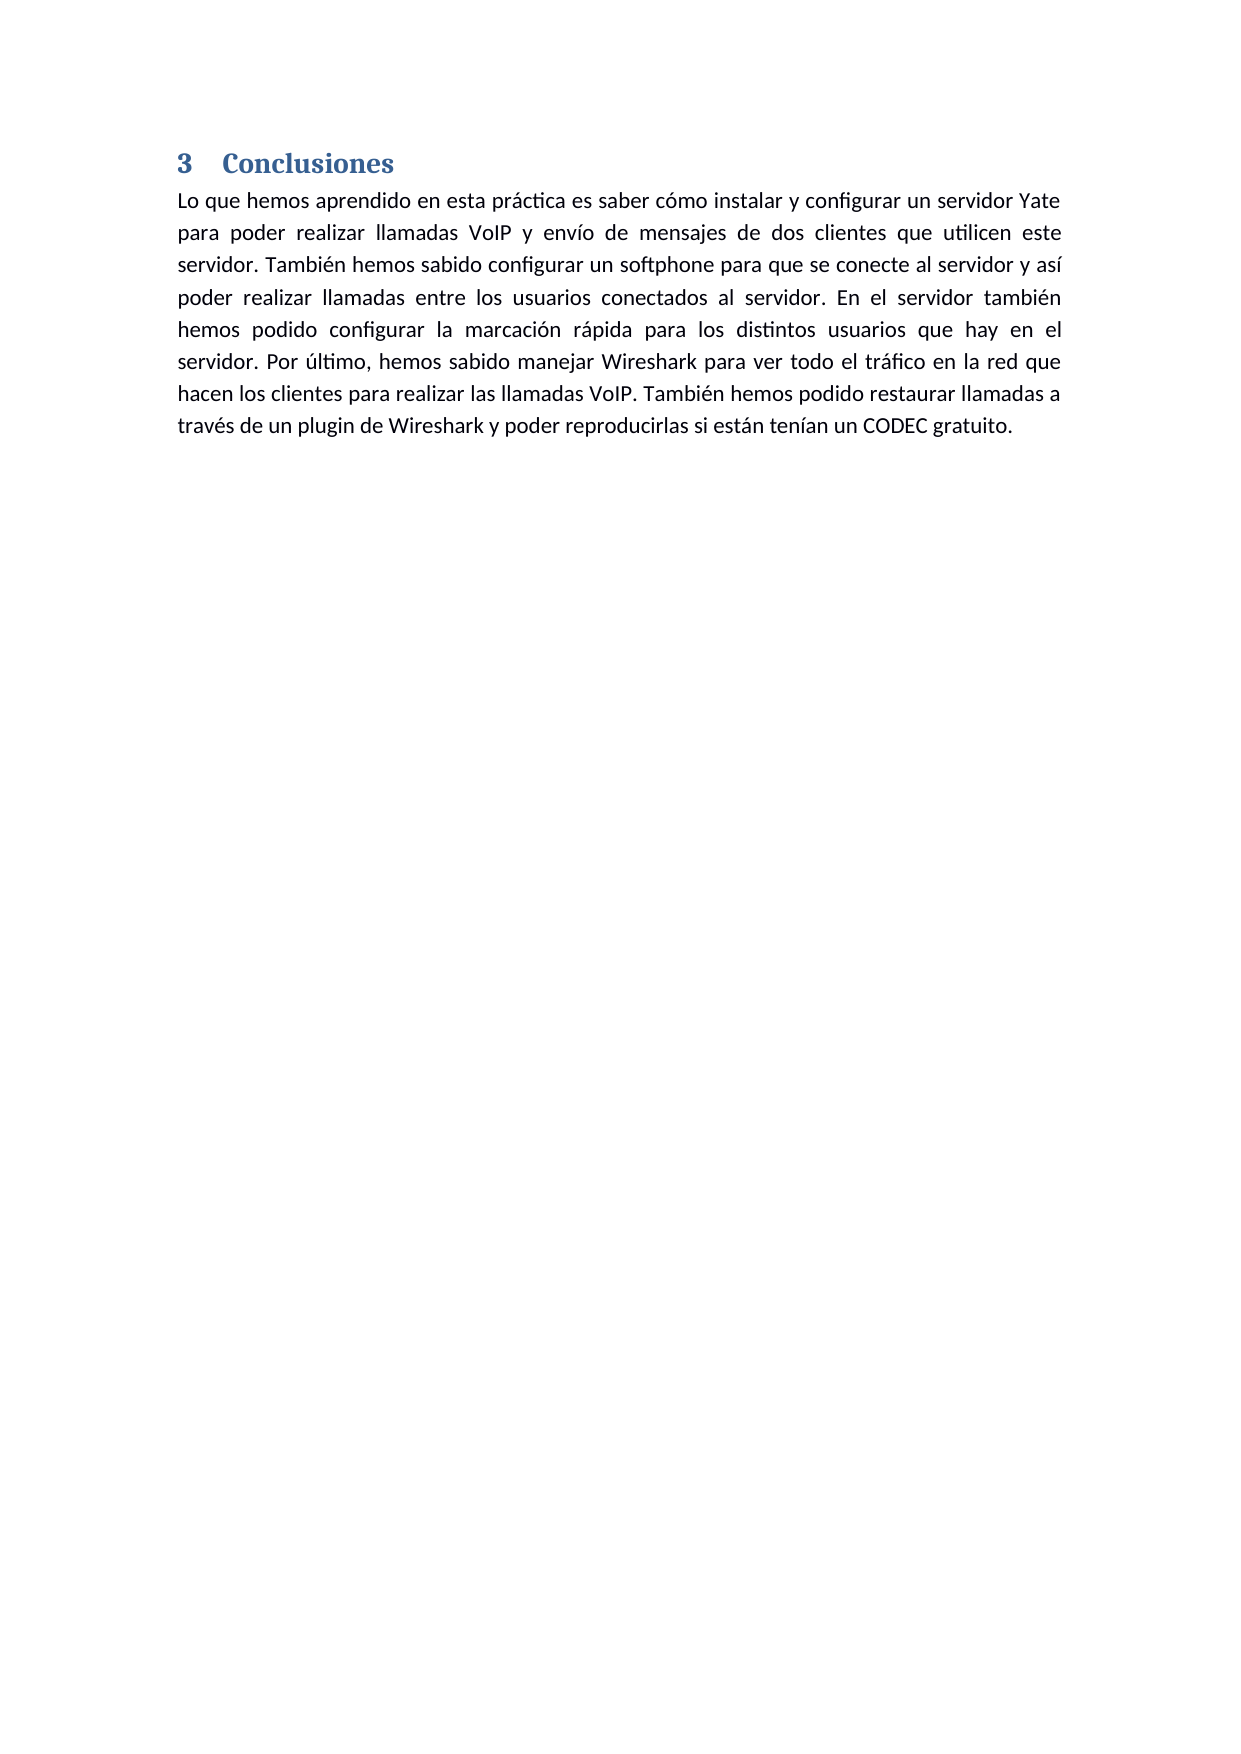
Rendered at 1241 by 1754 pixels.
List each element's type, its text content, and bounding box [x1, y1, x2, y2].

text Lo que hemos aprendido en esta práctica es saber cómo instalar y configurar un servidor Yate para poder realizar llamadas VoIP y envío de mensajes de dos clientes que utilicen este servidor. También hemos sabido configurar un softphone para que se conecte al servidor y así poder realizar llamadas entre los usuarios conectados al servidor. En el servidor también hemos podido configurar la marcación rápida para los distintos usuarios que hay en el servidor. Por último, hemos sabido manejar Wireshark para ver todo el tráfico en la red que hacen los clientes para realizar las llamadas VoIP. También hemos podido restaurar llamadas a través de un plugin de Wireshark y poder reproducirlas si están tenían un CODEC gratuito. [177, 186, 1063, 439]
subtitle Conclusiones [177, 148, 1063, 181]
